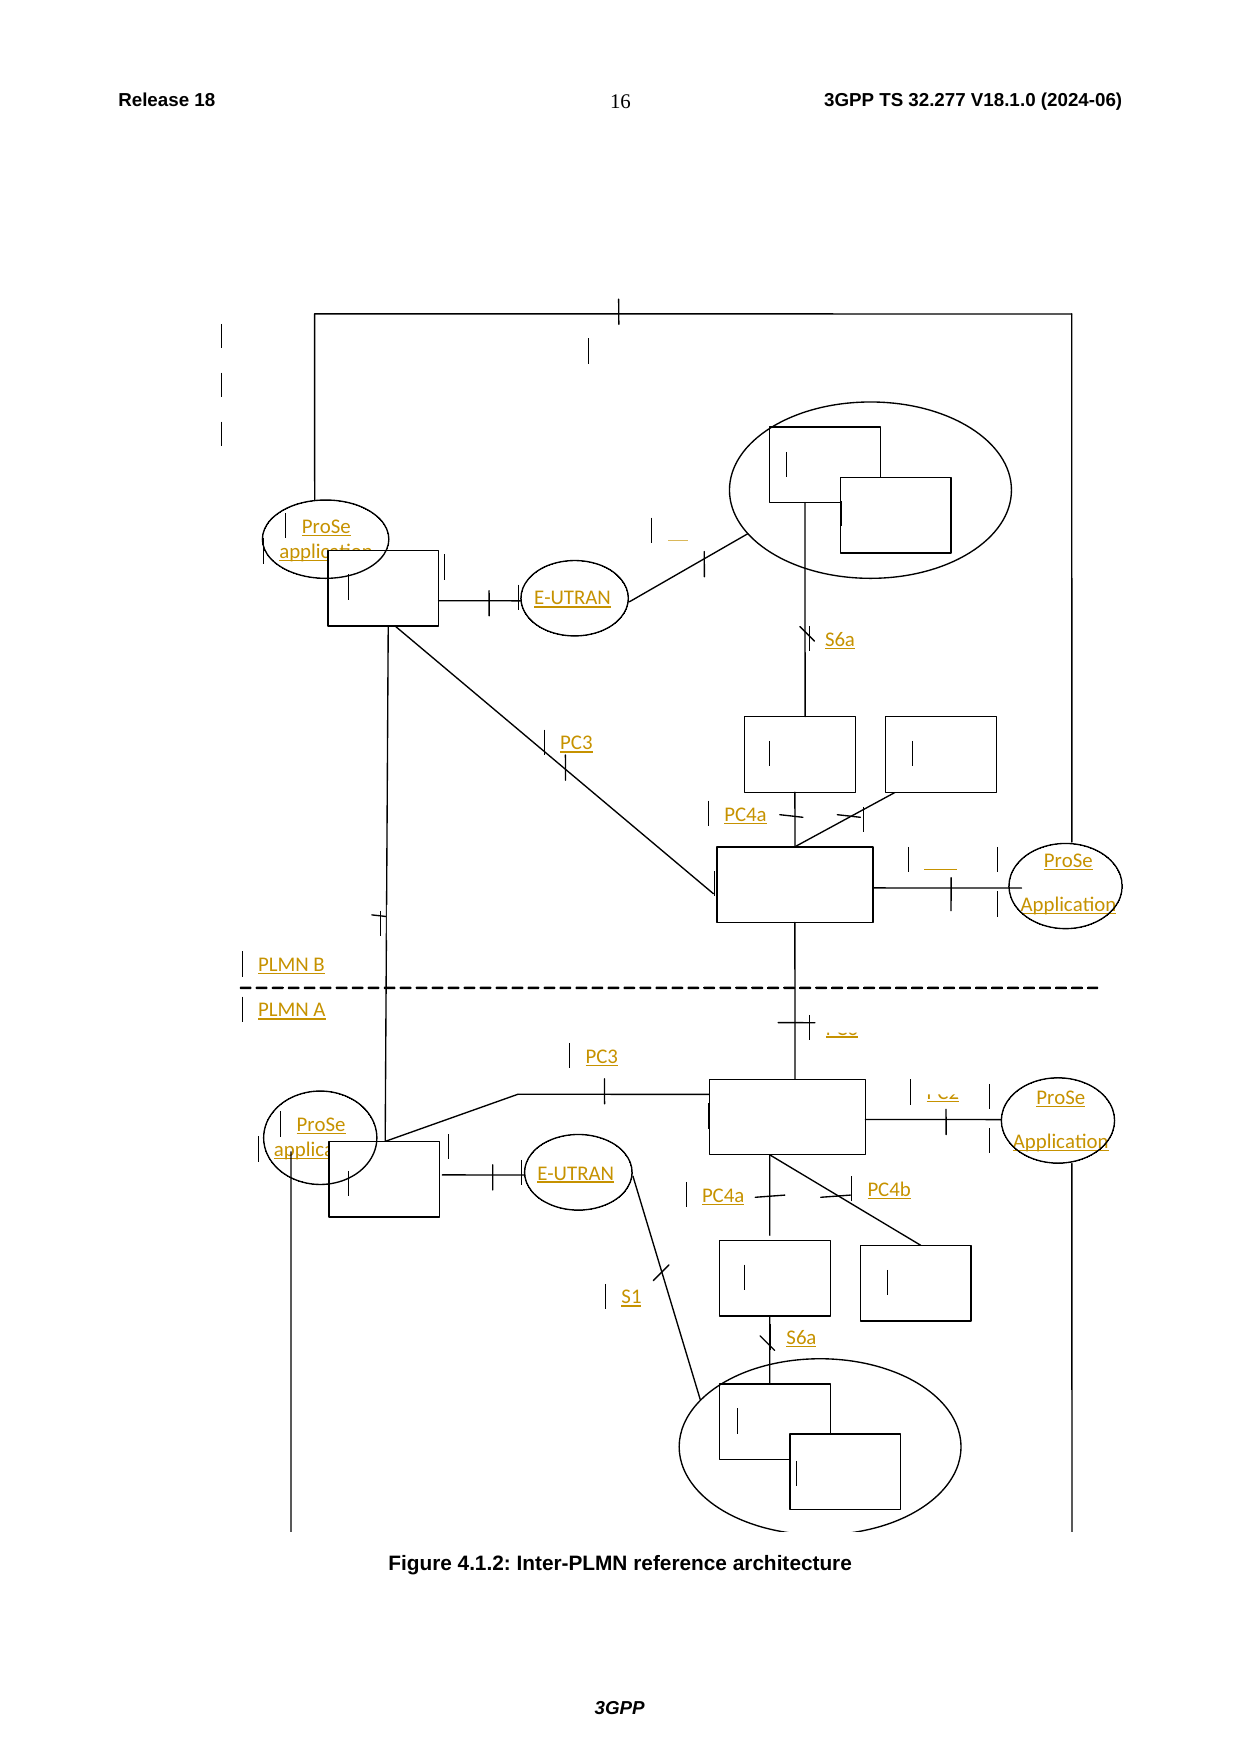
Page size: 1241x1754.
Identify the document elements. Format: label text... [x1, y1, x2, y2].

text Figure 4.1.2: Inter-PLMN reference architecture [118, 1551, 1122, 1574]
